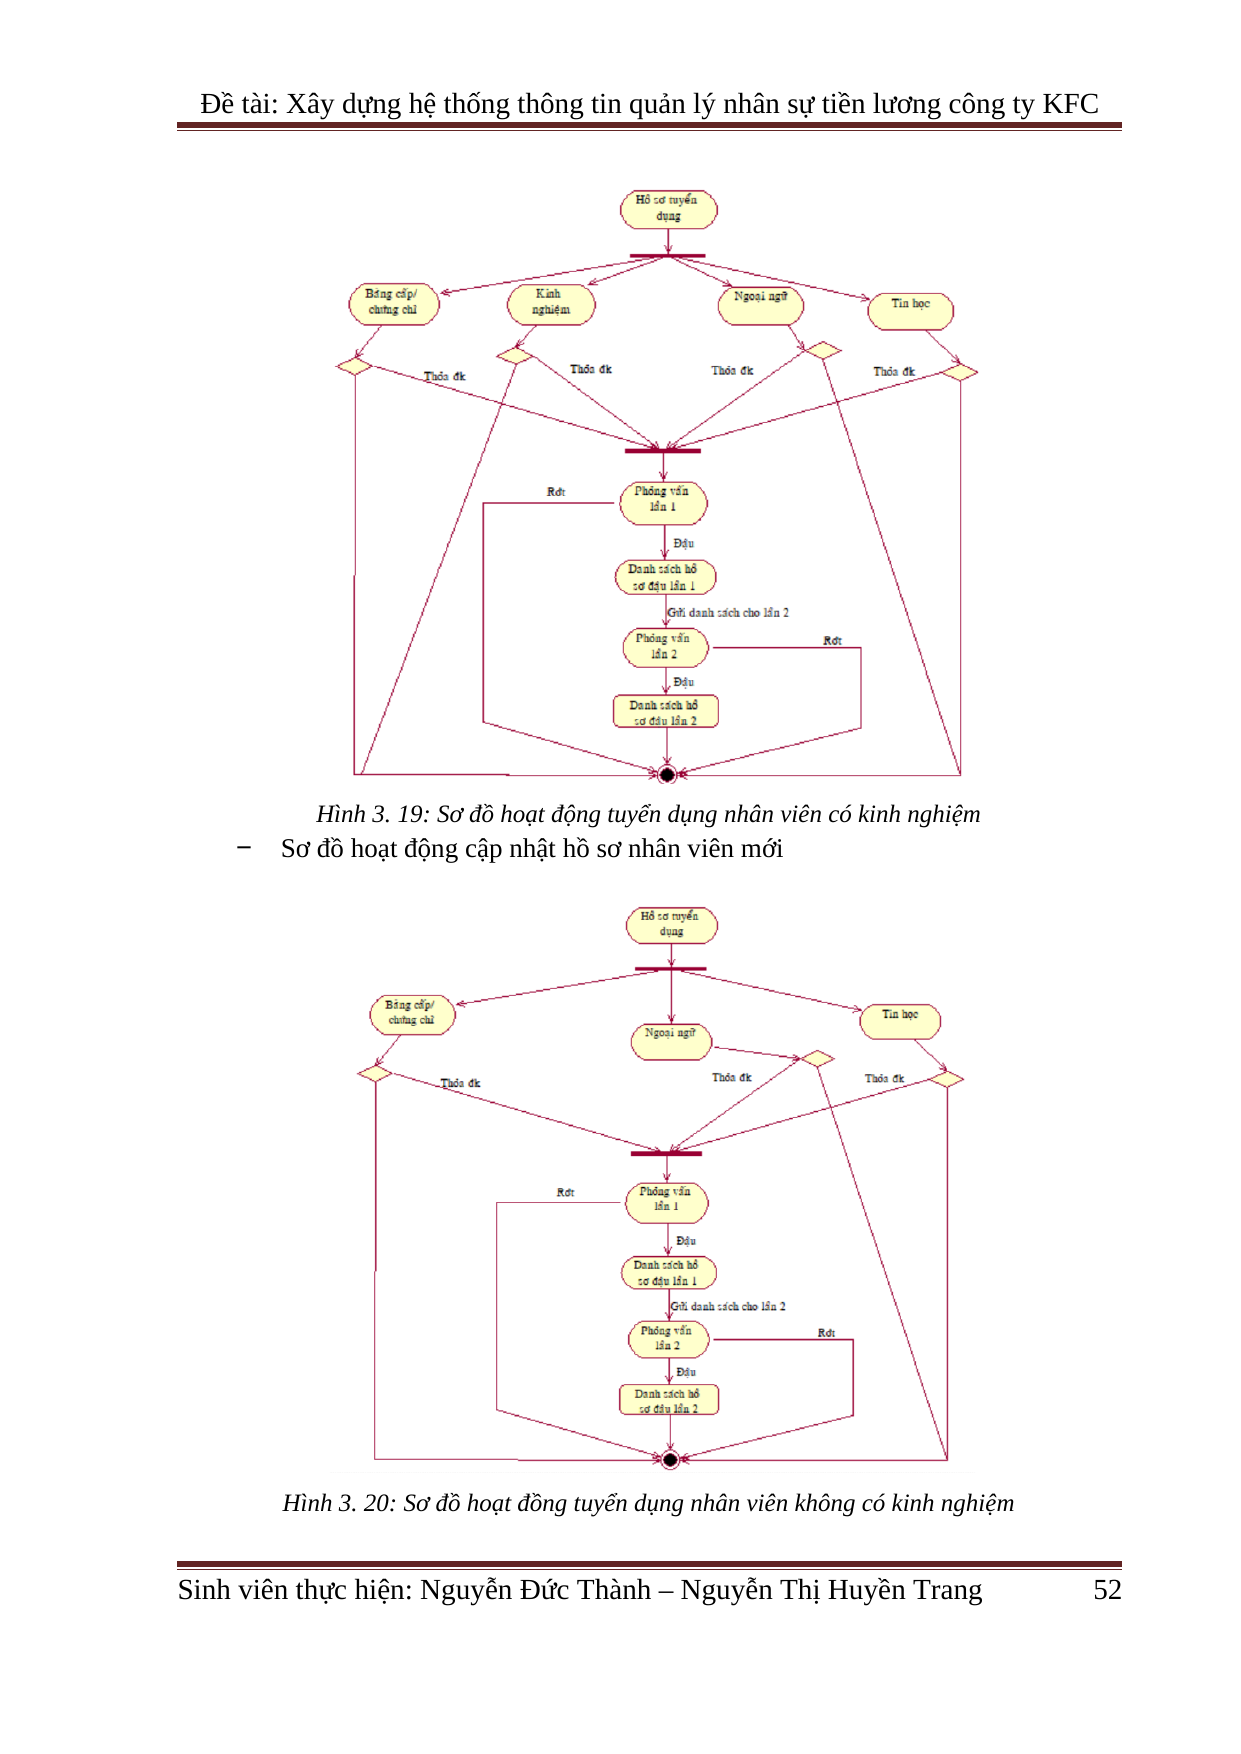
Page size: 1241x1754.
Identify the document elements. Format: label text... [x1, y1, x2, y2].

picture [329, 901, 976, 1473]
picture [304, 177, 995, 784]
